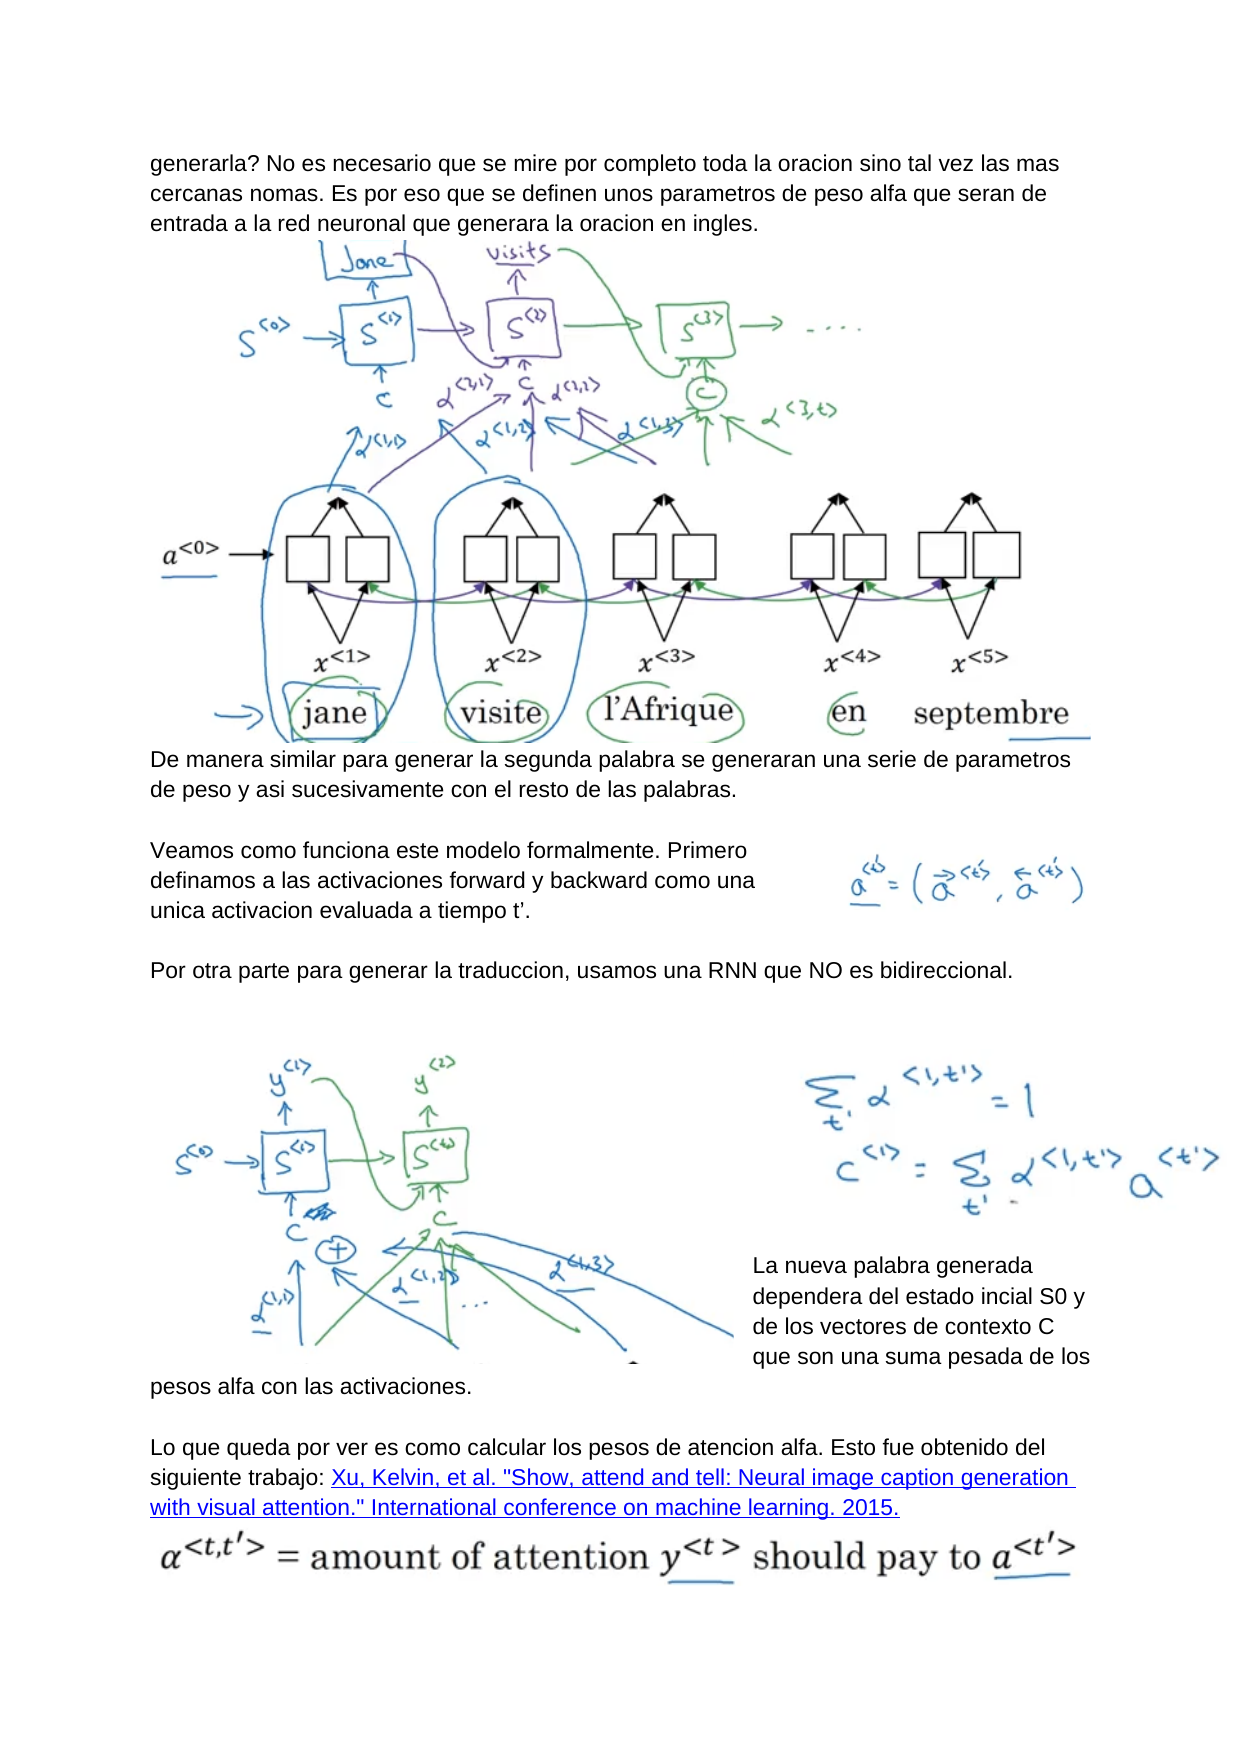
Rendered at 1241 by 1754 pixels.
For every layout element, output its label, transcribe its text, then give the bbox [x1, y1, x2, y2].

picture [150, 1047, 734, 1364]
text Veamos como funciona este modelo formalmente. Primero definamos a las activaciones forward y backward como una unica activacion evaluada a tiempo t’. [150, 837, 1090, 923]
text Por otra parte para generar la traduccion, usamos una RNN que NO es bidireccional. [150, 957, 1090, 984]
picture [831, 838, 1088, 913]
text De manera similar para generar la segunda palabra se generaran una serie de parametros de peso y asi sucesivamente con el resto de las palabras. [150, 746, 1090, 803]
text Lo que queda por ver es como calcular los pesos de atencion alfa. Esto fue obtenido del siguiente trabajo: Xu, Kelvin, et al. "Show, attend and tell: Neural image caption generation with visual attention." International conference on machine learning. 2015. [150, 1434, 1090, 1521]
picture [793, 1049, 1238, 1219]
picture [150, 240, 1091, 743]
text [150, 150, 1090, 237]
picture [150, 1524, 1091, 1586]
